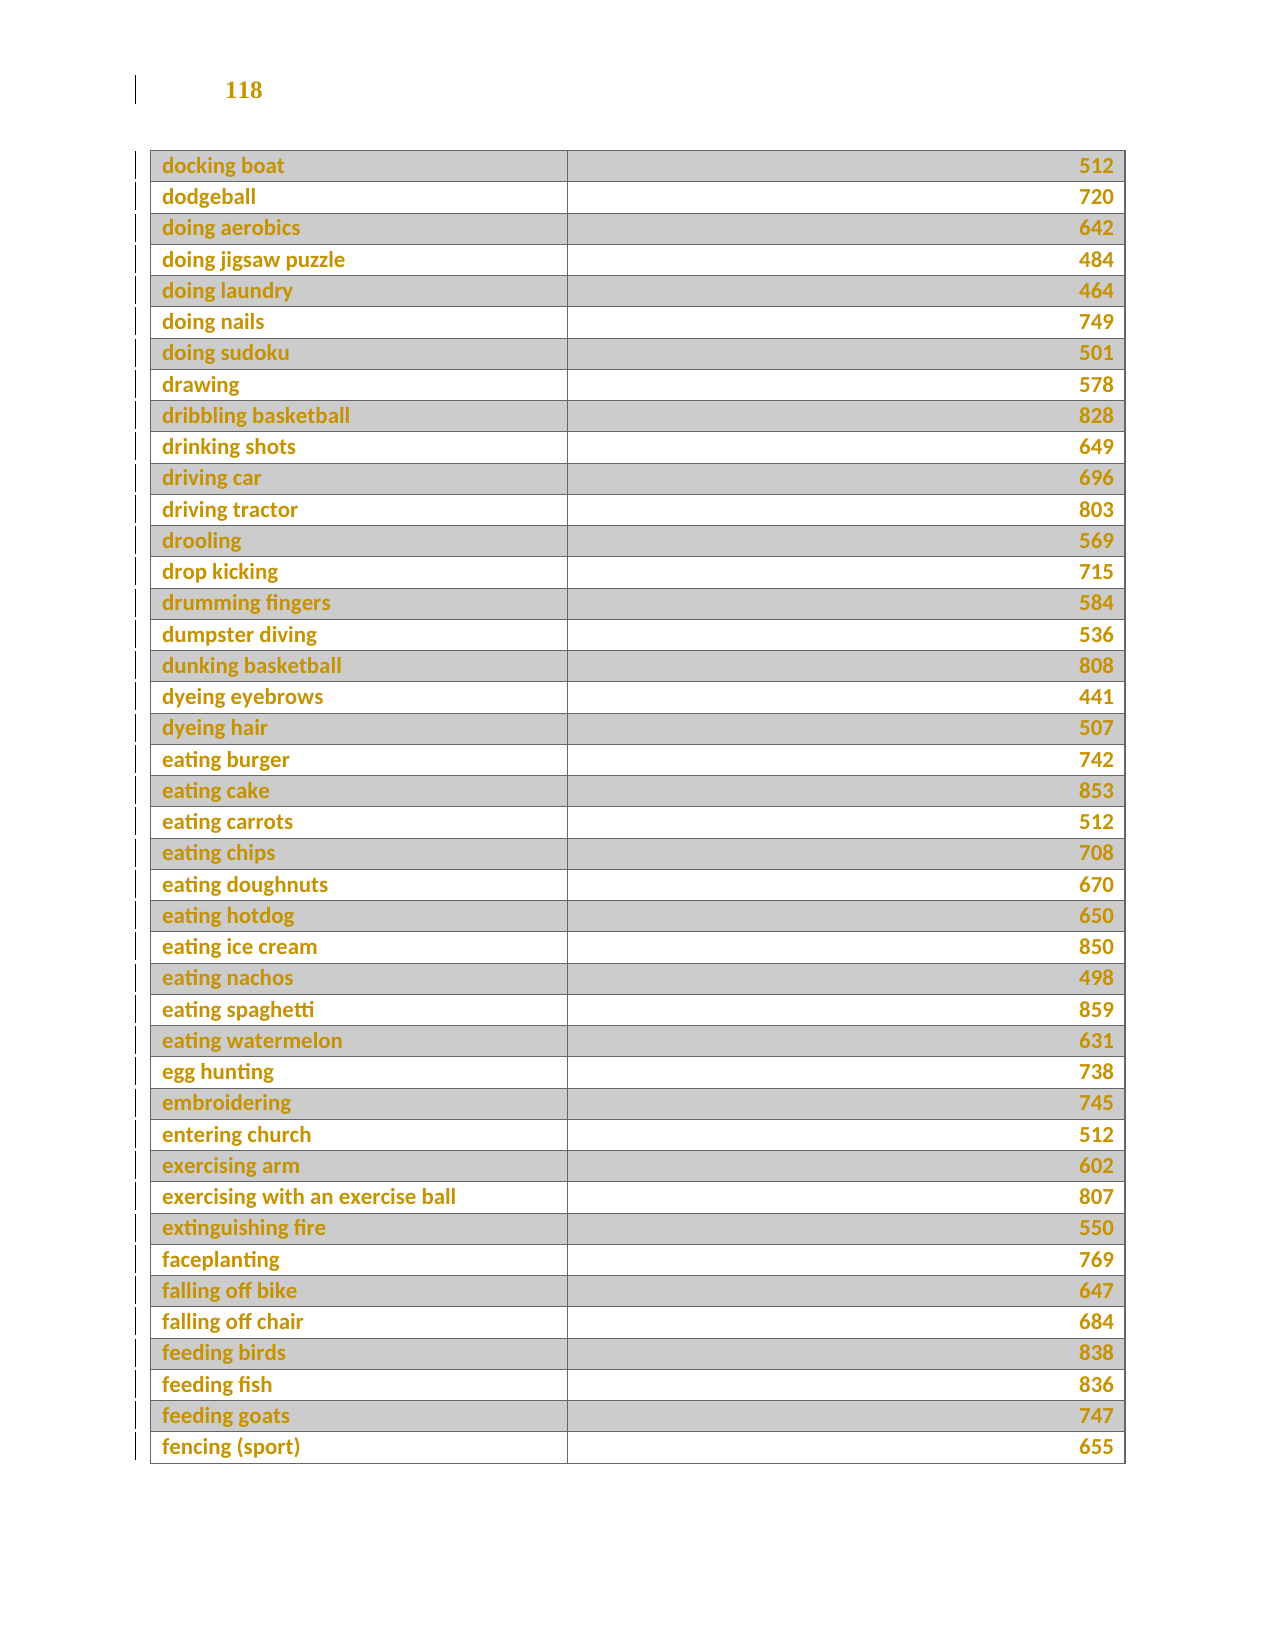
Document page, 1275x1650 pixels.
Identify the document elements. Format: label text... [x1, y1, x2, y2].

table_cell 745 [568, 1089, 1124, 1119]
table_cell dunking basketball [151, 651, 567, 681]
table_cell doing laundry [151, 276, 567, 306]
table_cell eating hotdog [151, 901, 567, 931]
table_cell driving car [151, 464, 567, 494]
table_cell 647 [568, 1276, 1124, 1306]
table_cell 642 [568, 214, 1124, 244]
table_cell 631 [568, 1026, 1124, 1056]
table_cell eating carrots [151, 807, 567, 837]
table_cell 747 [568, 1401, 1124, 1431]
table_cell 569 [568, 526, 1124, 556]
table_cell doing aerobics [151, 214, 567, 244]
table_cell 484 [568, 245, 1124, 275]
table_cell doing sudoku [151, 339, 567, 369]
table_cell 769 [568, 1245, 1124, 1275]
table_cell 464 [568, 276, 1124, 306]
table_cell falling off bike [151, 1276, 567, 1306]
table_cell dumpster diving [151, 620, 567, 650]
table_cell eating burger [151, 745, 567, 775]
table_cell entering church [151, 1120, 567, 1150]
table_cell 584 [568, 589, 1124, 619]
table_cell feeding birds [151, 1339, 567, 1369]
table_cell 720 [568, 182, 1124, 212]
table_cell 512 [568, 1120, 1124, 1150]
table_cell 708 [568, 839, 1124, 869]
table_cell dodgeball [151, 182, 567, 212]
table_cell 715 [568, 557, 1124, 587]
table_cell 803 [568, 495, 1124, 525]
table_cell 684 [568, 1307, 1124, 1337]
table_cell 696 [568, 464, 1124, 494]
table_cell 738 [568, 1057, 1124, 1087]
table_cell eating cake [151, 776, 567, 806]
table_cell 850 [568, 932, 1124, 962]
table_cell 578 [568, 370, 1124, 400]
table_cell drooling [151, 526, 567, 556]
table_cell eating ice cream [151, 932, 567, 962]
table_cell 838 [568, 1339, 1124, 1369]
table_cell egg hunting [151, 1057, 567, 1087]
table_cell eating watermelon [151, 1026, 567, 1056]
table_cell 836 [568, 1370, 1124, 1400]
table_cell 749 [568, 307, 1124, 337]
table_cell drawing [151, 370, 567, 400]
table_cell 828 [568, 401, 1124, 431]
table_cell 808 [568, 651, 1124, 681]
table_cell driving tractor [151, 495, 567, 525]
table_cell 512 [568, 807, 1124, 837]
table_cell faceplanting [151, 1245, 567, 1275]
table_cell 507 [568, 714, 1124, 744]
table_cell 512 [568, 151, 1124, 181]
table_cell 550 [568, 1214, 1124, 1244]
table_cell 498 [568, 964, 1124, 994]
table_cell drinking shots [151, 432, 567, 462]
table_cell exercising arm [151, 1151, 567, 1181]
table_cell 807 [568, 1182, 1124, 1212]
table_cell embroidering [151, 1089, 567, 1119]
table_cell exercising with an exercise ball [151, 1182, 567, 1212]
table_cell 655 [568, 1432, 1124, 1462]
table_cell feeding fish [151, 1370, 567, 1400]
table_cell extinguishing fire [151, 1214, 567, 1244]
table_cell docking boat [151, 151, 567, 181]
table_cell 742 [568, 745, 1124, 775]
table_cell eating spaghetti [151, 995, 567, 1025]
table_cell dyeing hair [151, 714, 567, 744]
table_cell 602 [568, 1151, 1124, 1181]
table_cell feeding goats [151, 1401, 567, 1431]
table_cell drumming fingers [151, 589, 567, 619]
table_cell 859 [568, 995, 1124, 1025]
table_cell 853 [568, 776, 1124, 806]
table_cell doing jigsaw puzzle [151, 245, 567, 275]
table_cell 501 [568, 339, 1124, 369]
table_cell 650 [568, 901, 1124, 931]
table_cell 441 [568, 682, 1124, 712]
table_cell dribbling basketball [151, 401, 567, 431]
table_cell eating chips [151, 839, 567, 869]
table_cell eating doughnuts [151, 870, 567, 900]
table_cell 670 [568, 870, 1124, 900]
table_cell falling off chair [151, 1307, 567, 1337]
table_cell doing nails [151, 307, 567, 337]
table_cell fencing (sport) [151, 1432, 567, 1462]
table_cell dyeing eyebrows [151, 682, 567, 712]
table_cell 649 [568, 432, 1124, 462]
table_cell 536 [568, 620, 1124, 650]
table_cell drop kicking [151, 557, 567, 587]
table_cell eating nachos [151, 964, 567, 994]
